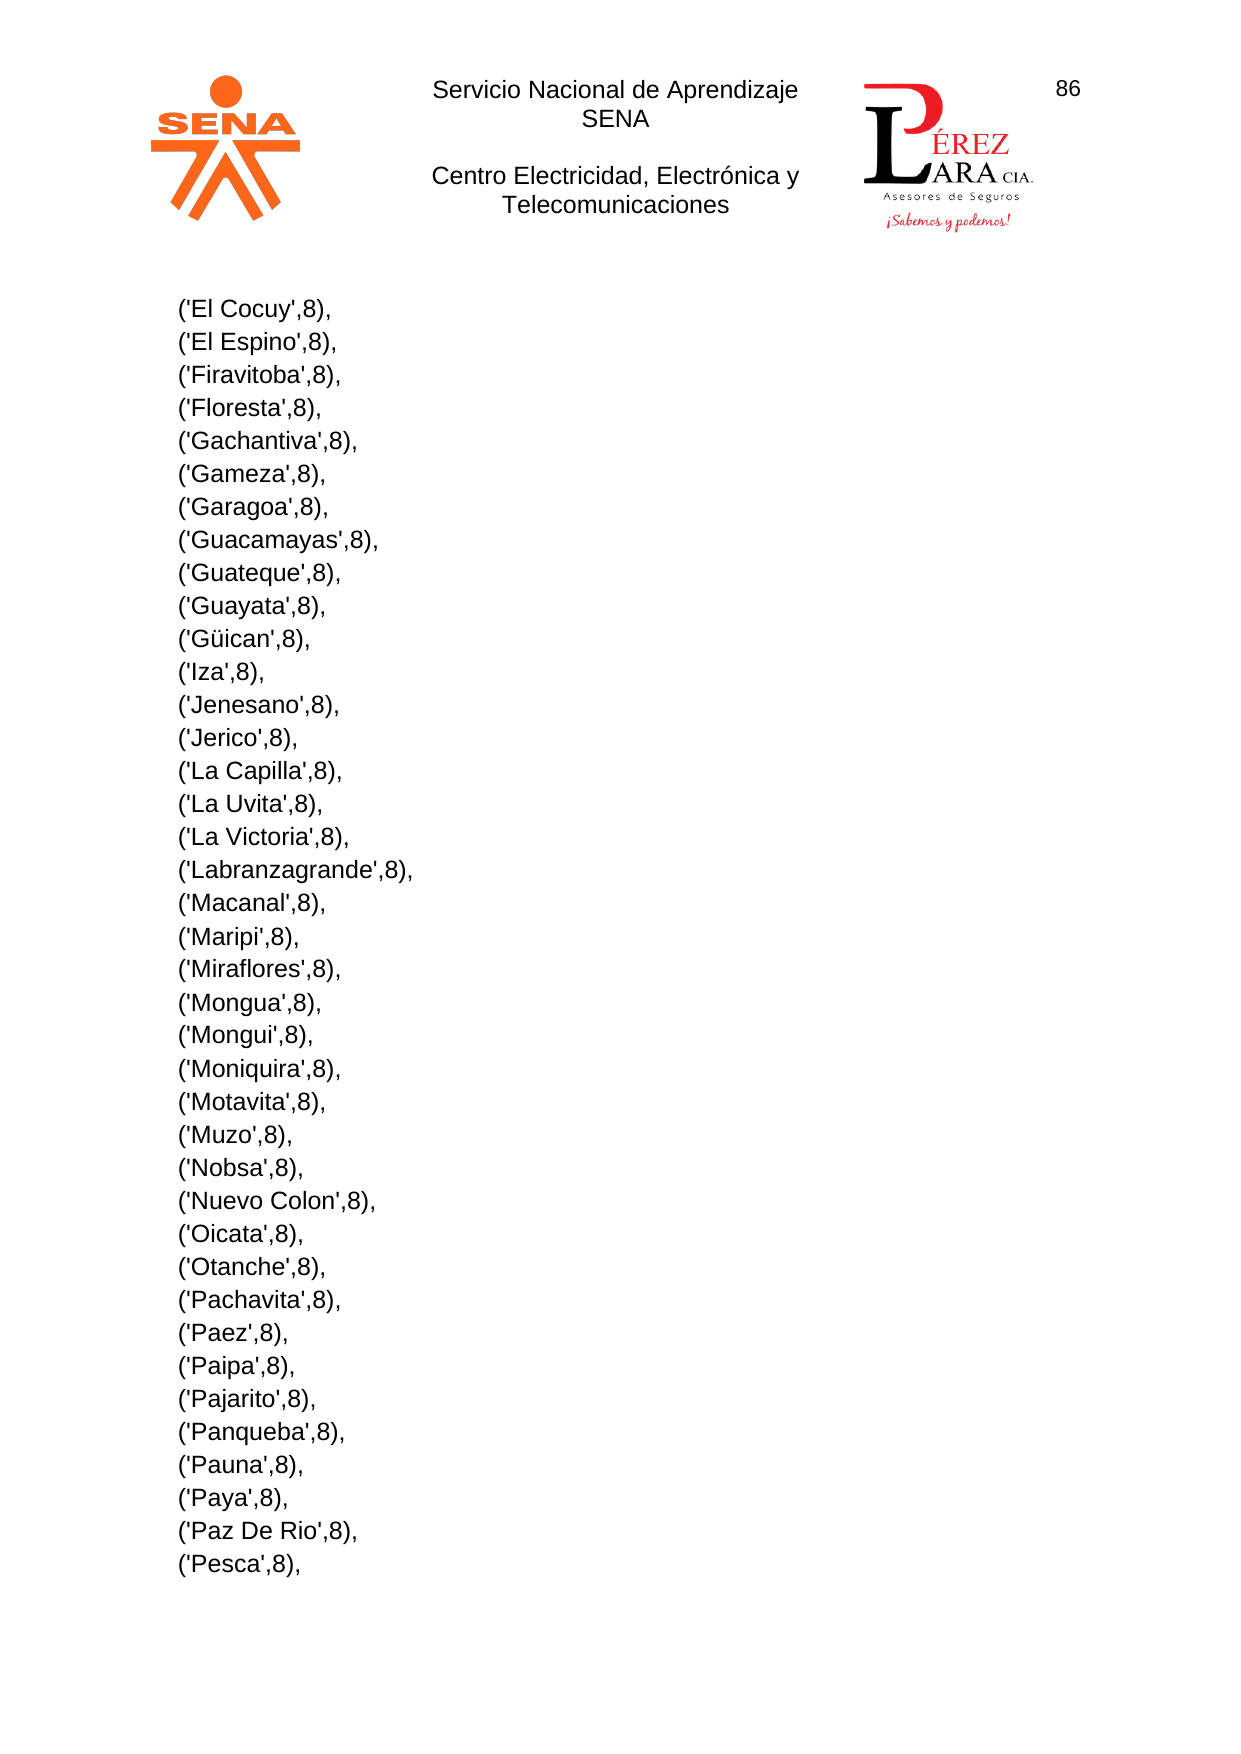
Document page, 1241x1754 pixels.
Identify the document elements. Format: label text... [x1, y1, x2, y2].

text ('Jerico',8), [150, 723, 1090, 752]
text ('Guayata',8), [150, 591, 1090, 620]
text ('Paipa',8), [150, 1351, 1090, 1379]
text ('El Cocuy',8), [150, 294, 1090, 323]
text ('Paez',8), [150, 1318, 1090, 1346]
text ('El Espino',8), [150, 327, 1090, 356]
text ('Garagoa',8), [150, 492, 1090, 521]
text ('Macanal',8), [150, 888, 1090, 917]
text ('La Uvita',8), [150, 789, 1090, 818]
picture [150, 75, 300, 222]
text ('Pauna',8), [150, 1450, 1090, 1478]
text ('Pachavita',8), [150, 1285, 1090, 1313]
text ('Nuevo Colon',8), [150, 1186, 1090, 1214]
text ('Iza',8), [150, 657, 1090, 686]
text ('Mongua',8), [150, 987, 1090, 1016]
text ('Paya',8), [150, 1483, 1090, 1512]
text ('La Victoria',8), [150, 822, 1090, 851]
text ('Moniquira',8), [150, 1053, 1090, 1082]
text ('Paz De Rio',8), [150, 1516, 1090, 1544]
text ('Panqueba',8), [150, 1417, 1090, 1446]
text ('Oicata',8), [150, 1219, 1090, 1247]
text ('Güican',8), [150, 624, 1090, 653]
text ('Motavita',8), [150, 1087, 1090, 1115]
text ('Pajarito',8), [150, 1384, 1090, 1412]
text ('Otanche',8), [150, 1252, 1090, 1280]
text ('Gameza',8), [150, 459, 1090, 488]
text ('La Capilla',8), [150, 756, 1090, 785]
text ('Guateque',8), [150, 558, 1090, 587]
text ('Guacamayas',8), [150, 525, 1090, 554]
text ('Gachantiva',8), [150, 426, 1090, 455]
text ('Nobsa',8), [150, 1153, 1090, 1181]
text ('Maripi',8), [150, 921, 1090, 950]
picture [858, 75, 1037, 246]
text ('Firavitoba',8), [150, 360, 1090, 389]
text ('Mongui',8), [150, 1021, 1090, 1049]
text ('Labranzagrande',8), [150, 855, 1090, 884]
text ('Jenesano',8), [150, 690, 1090, 719]
text ('Muzo',8), [150, 1119, 1090, 1148]
text ('Pesca',8), [150, 1549, 1090, 1578]
text ('Floresta',8), [150, 393, 1090, 422]
text ('Miraflores',8), [150, 954, 1090, 983]
